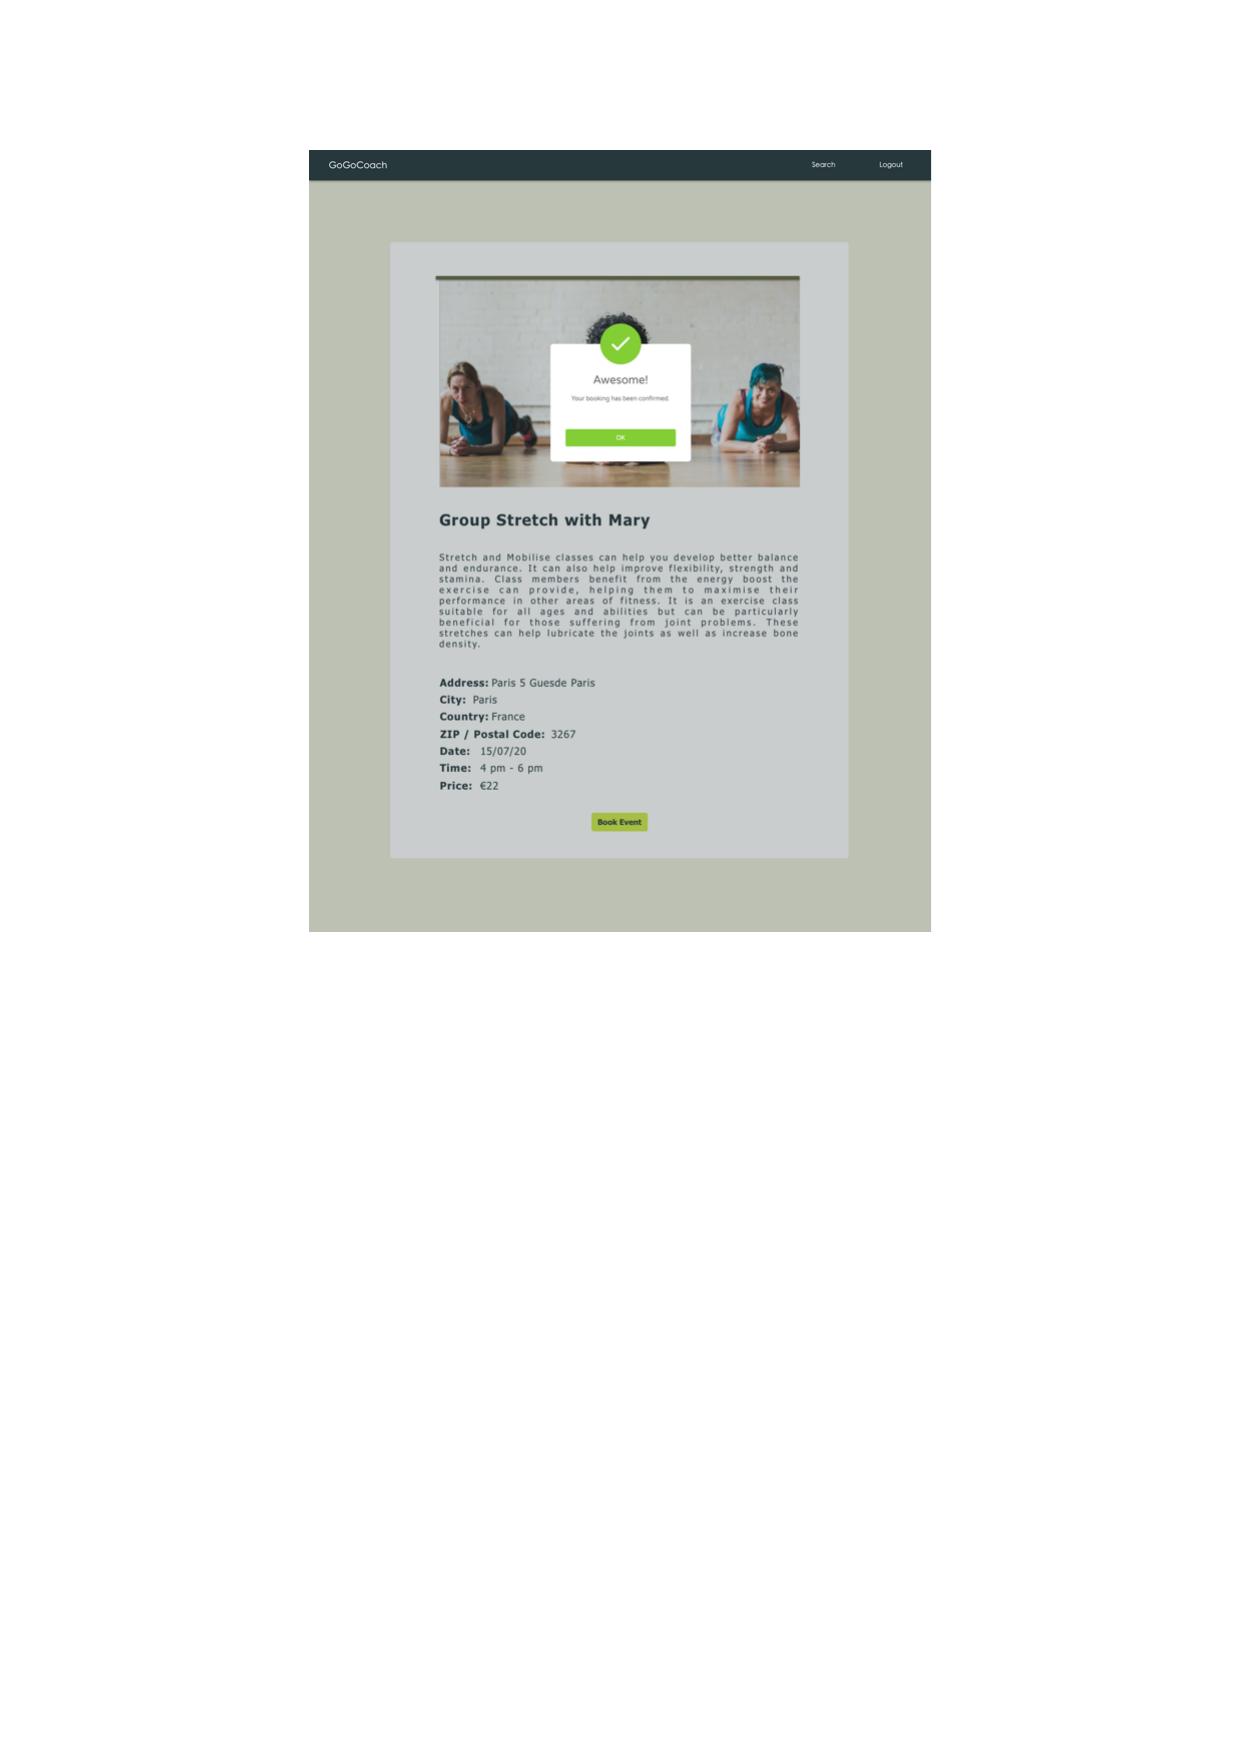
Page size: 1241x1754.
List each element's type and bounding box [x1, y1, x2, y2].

picture [309, 150, 932, 932]
